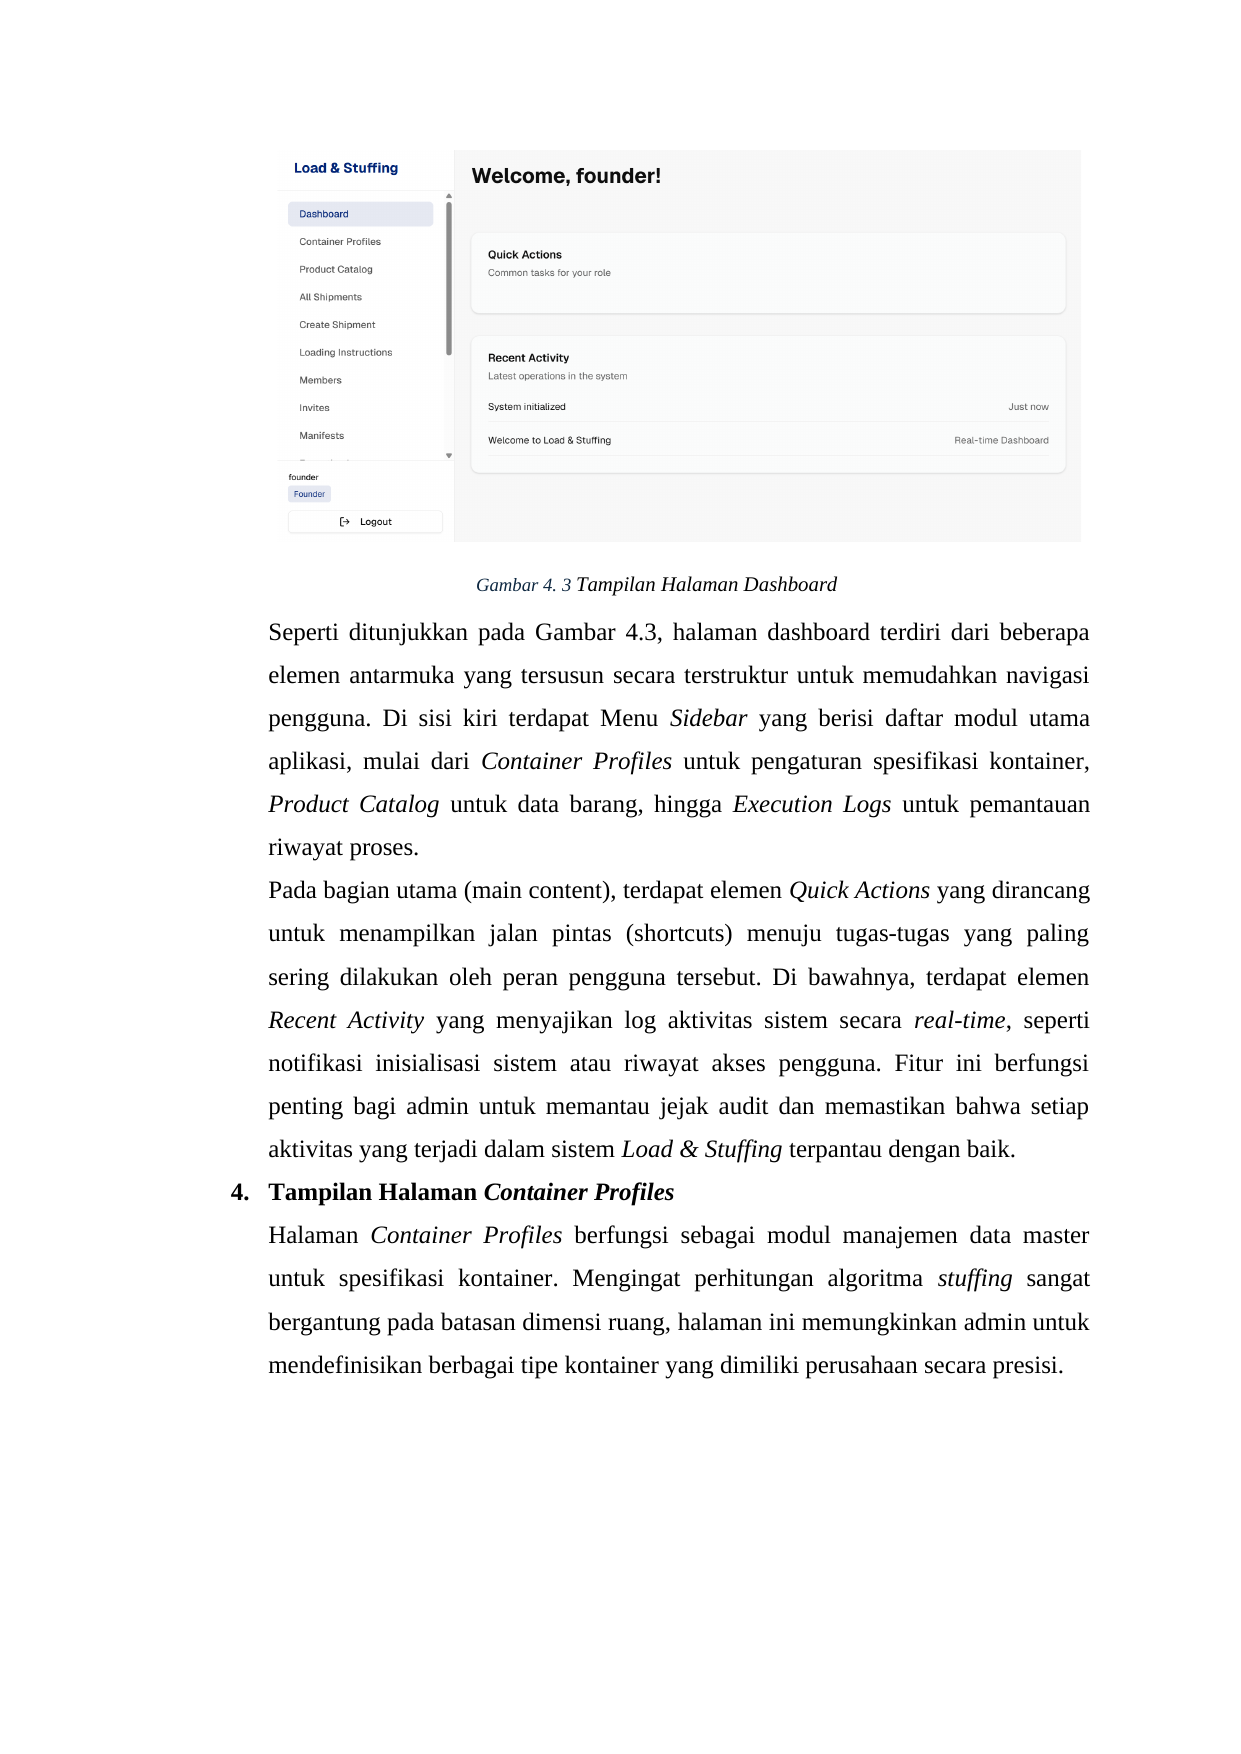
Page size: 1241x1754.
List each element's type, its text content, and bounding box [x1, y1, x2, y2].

list Seperti ditunjukkan pada Gambar 4.3, halaman dashboard terdiri dari beberapa elemen antarmuka yang tersusun secara terstruktur untuk memudahkan navigasi pengguna. Di sisi kiri terdapat Menu Sidebar yang berisi daftar modul utama aplikasi, mulai dari Container Profiles untuk pengaturan spesifikasi kontainer, Product Catalog untuk data barang, hingga Execution Logs untuk pemantauan riwayat proses. [268, 617, 1090, 861]
picture [277, 150, 1082, 542]
list Tampilan Halaman Container Profiles [231, 1177, 1090, 1206]
list Pada bagian utama (main content), terdapat elemen Quick Actions yang dirancang untuk menampilkan jalan pintas (shortcuts) menuju tugas-tugas yang paling sering dilakukan oleh peran pengguna tersebut. Di bawahnya, terdapat elemen Recent Activity yang menyajikan log aktivitas sistem secara real-time, seperti notifikasi inisialisasi sistem atau riwayat akses pengguna. Fitur ini berfungsi penting bagi admin untuk memantau jejak audit dan memastikan bahwa setiap aktivitas yang terjadi dalam sistem Load & Stuffing terpantau dengan baik. [268, 875, 1090, 1163]
list Halaman Container Profiles berfungsi sebagai modul manajemen data master untuk spesifikasi kontainer. Mengingat perhitungan algoritma stuffing sangat bergantung pada batasan dimensi ruang, halaman ini memungkinkan admin untuk mendefinisikan berbagai tipe kontainer yang dimiliki perusahaan secara presisi. [268, 1220, 1090, 1378]
text Gambar 4. 3 Tampilan Halaman Dashboard [150, 572, 1090, 596]
